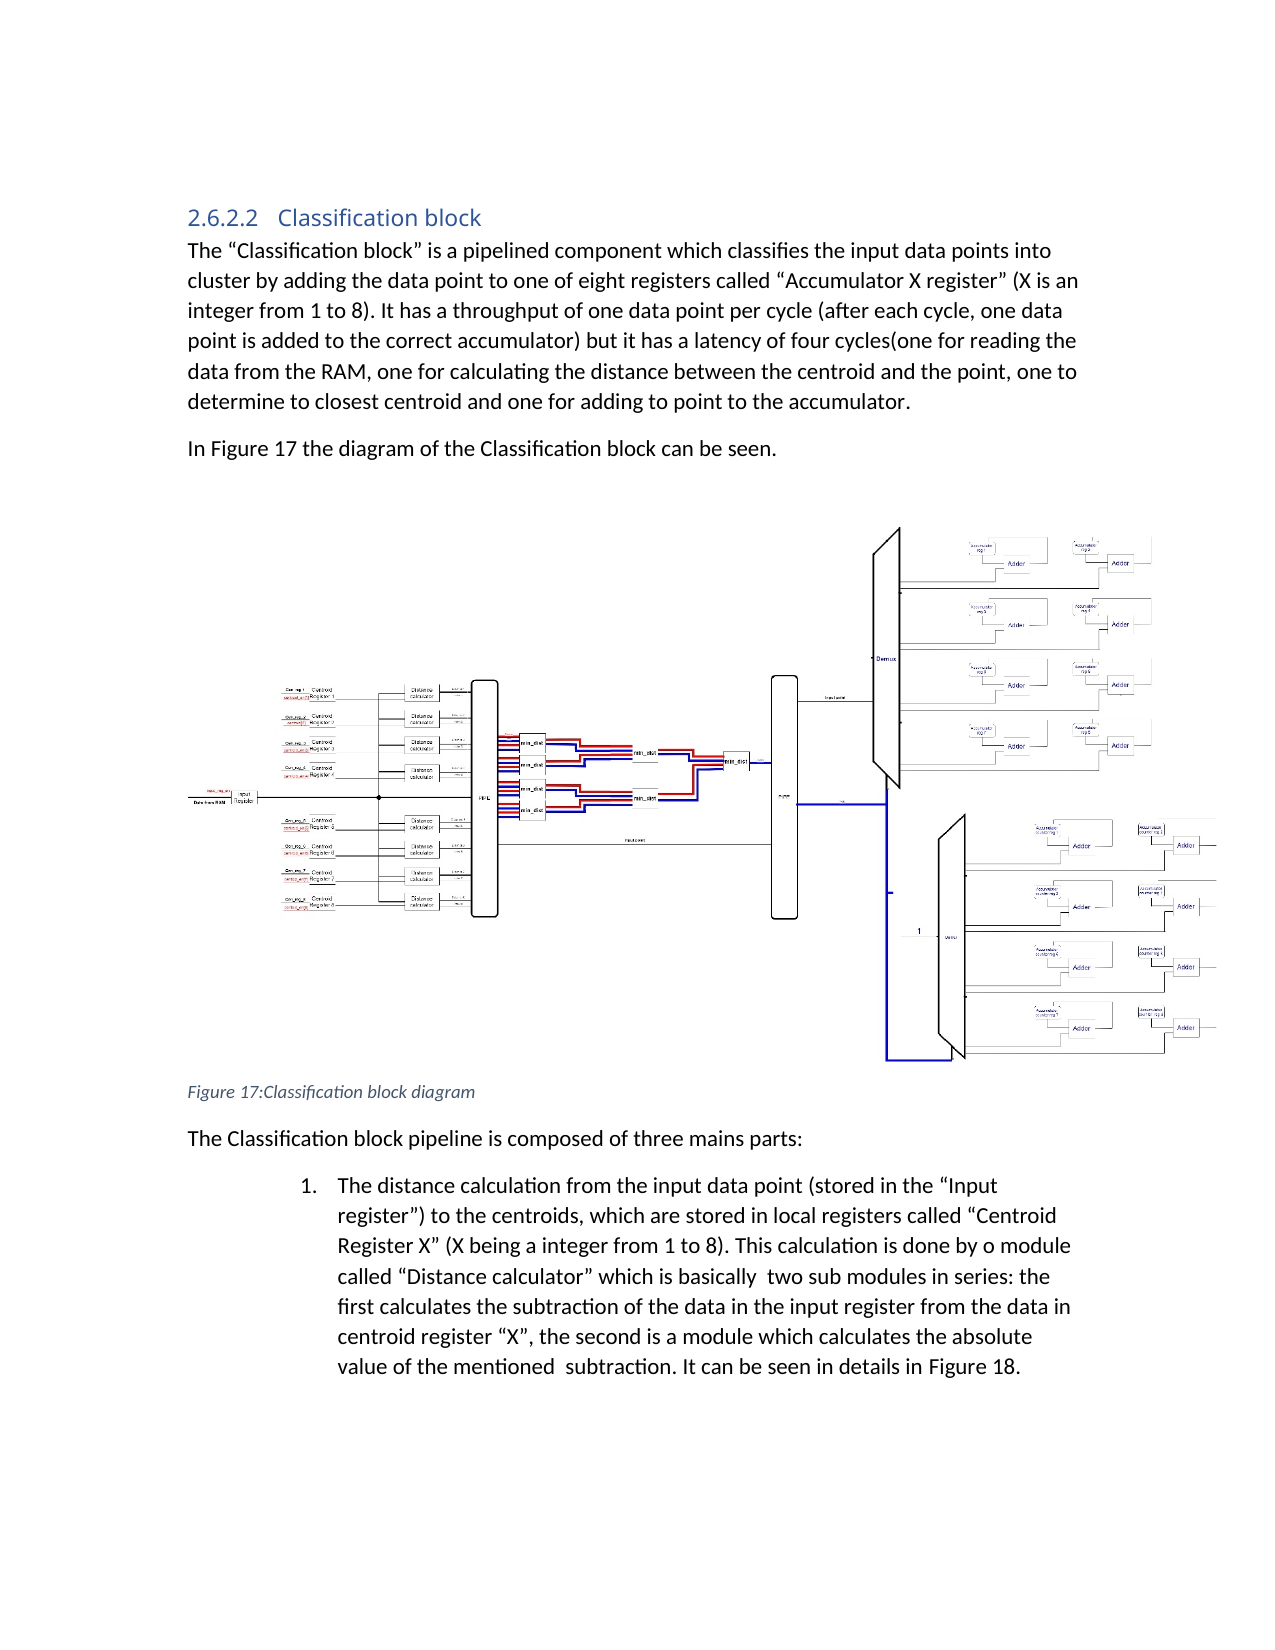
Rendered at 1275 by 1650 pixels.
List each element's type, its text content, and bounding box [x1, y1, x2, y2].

list The distance calculation from the input data point (stored in the “Input register”) to the centroids, which are stored in local registers called “Centroid Register X” (X being a integer from 1 to 8). This calculation is done by o module called “Distance calculator” which is basically two sub modules in series: the first calculates the subtraction of the data in the input register from the data in centroid register “X”, the second is a module which calculates the absolute value of the mentioned subtraction. It can be seen in details in Figure 15. [300, 1171, 1087, 1381]
text In Figure 14 the diagram of the Classification block can be seen. [187, 434, 1087, 462]
text The “Classification block” is a pipelined component which classifies the input data points into cluster by adding the data point to one of eight registers called “Accumulator X register” (X is an integer from 1 to 8). It has a throughput of one data point per cycle (after each cycle, one data point is added to the correct accumulator) but it has a latency of four cycles(one for reading the data from the RAM, one for calculating the distance between the centroid and the point, one to determine to closest centroid and one for adding to point to the accumulator. [187, 236, 1087, 415]
text The Classification block pipeline is composed of three mains parts: [187, 1124, 1087, 1152]
subtitle Classification block [187, 202, 1087, 233]
picture [187, 527, 1217, 1062]
